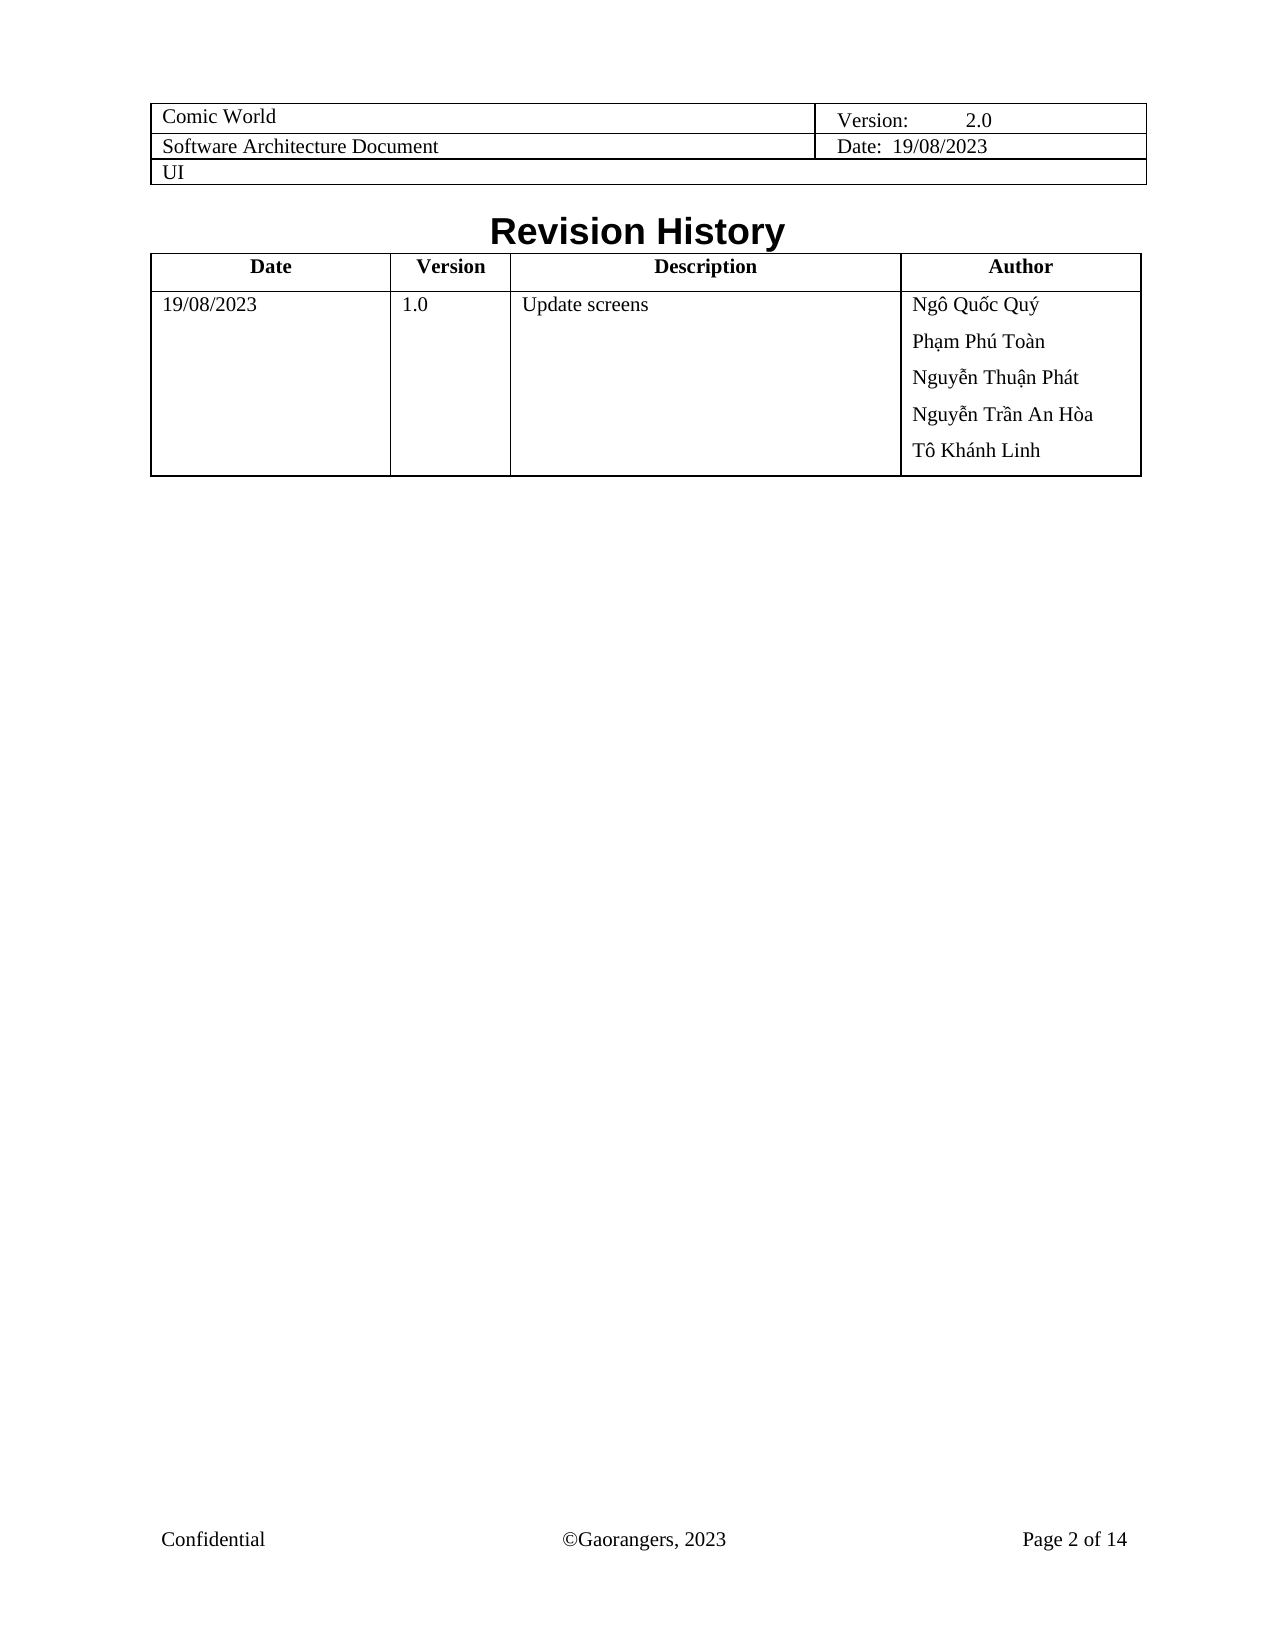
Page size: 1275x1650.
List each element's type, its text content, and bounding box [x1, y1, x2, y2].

table_header Version [391, 254, 510, 291]
table_cell 1.0 [391, 292, 510, 475]
table_cell Update screens [511, 292, 900, 475]
table_header Author [902, 254, 1140, 291]
table_header Description [511, 254, 900, 291]
table_cell 19/08/2023 [152, 292, 390, 475]
table_cell Ngô Quốc Quý Phạm Phú Toàn Nguyễn Thuận Phát Nguyễn Trần An Hòa Tô Khánh Linh [902, 292, 1140, 475]
title Revision History [150, 209, 1125, 252]
table_header Date [152, 254, 390, 291]
